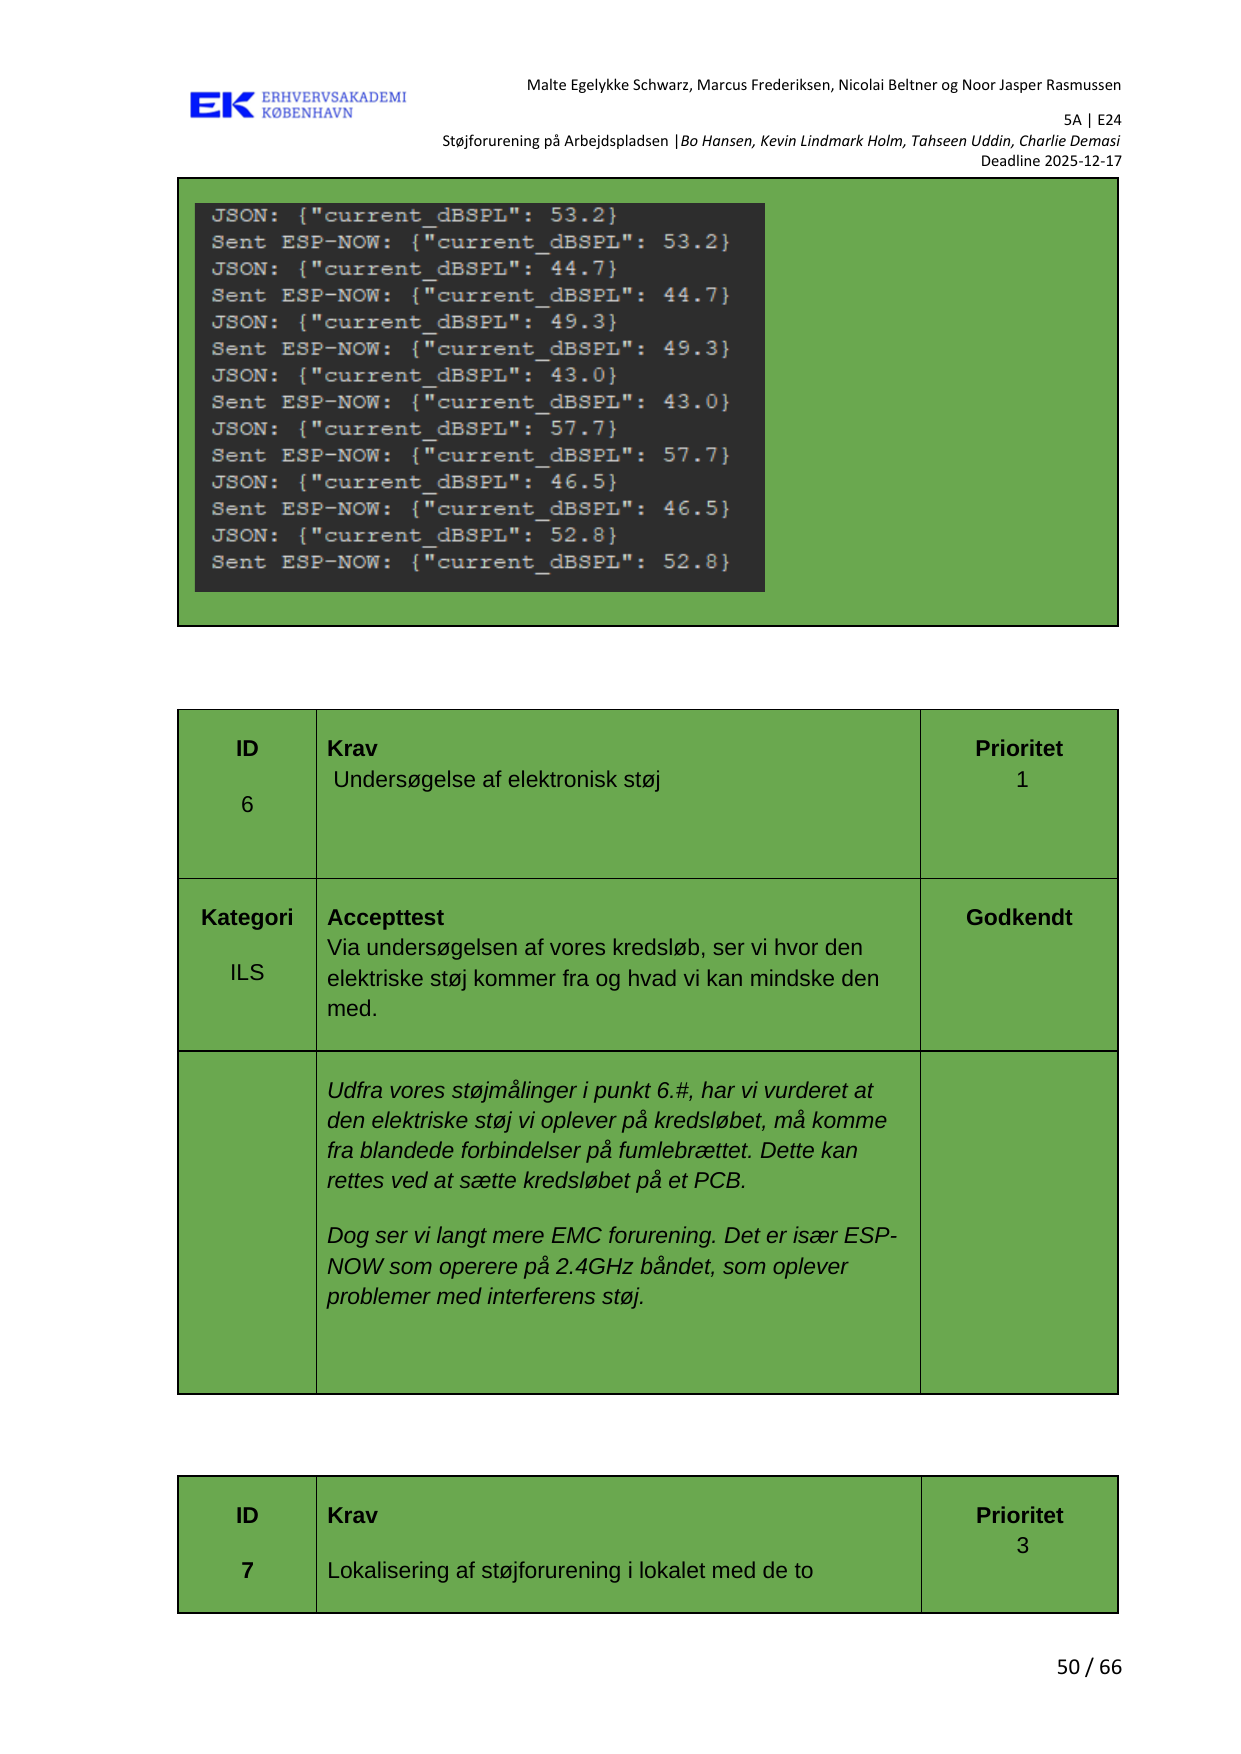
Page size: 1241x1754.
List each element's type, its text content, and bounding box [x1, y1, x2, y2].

table_header Prioritet 3 [922, 1477, 1117, 1612]
picture [194, 203, 765, 592]
table_header Krav Lokalisering af støjforurening i lokalet med de to mikrofoner. [317, 1477, 921, 1612]
table_header ID 7 [179, 1477, 316, 1612]
picture [177, 73, 420, 141]
